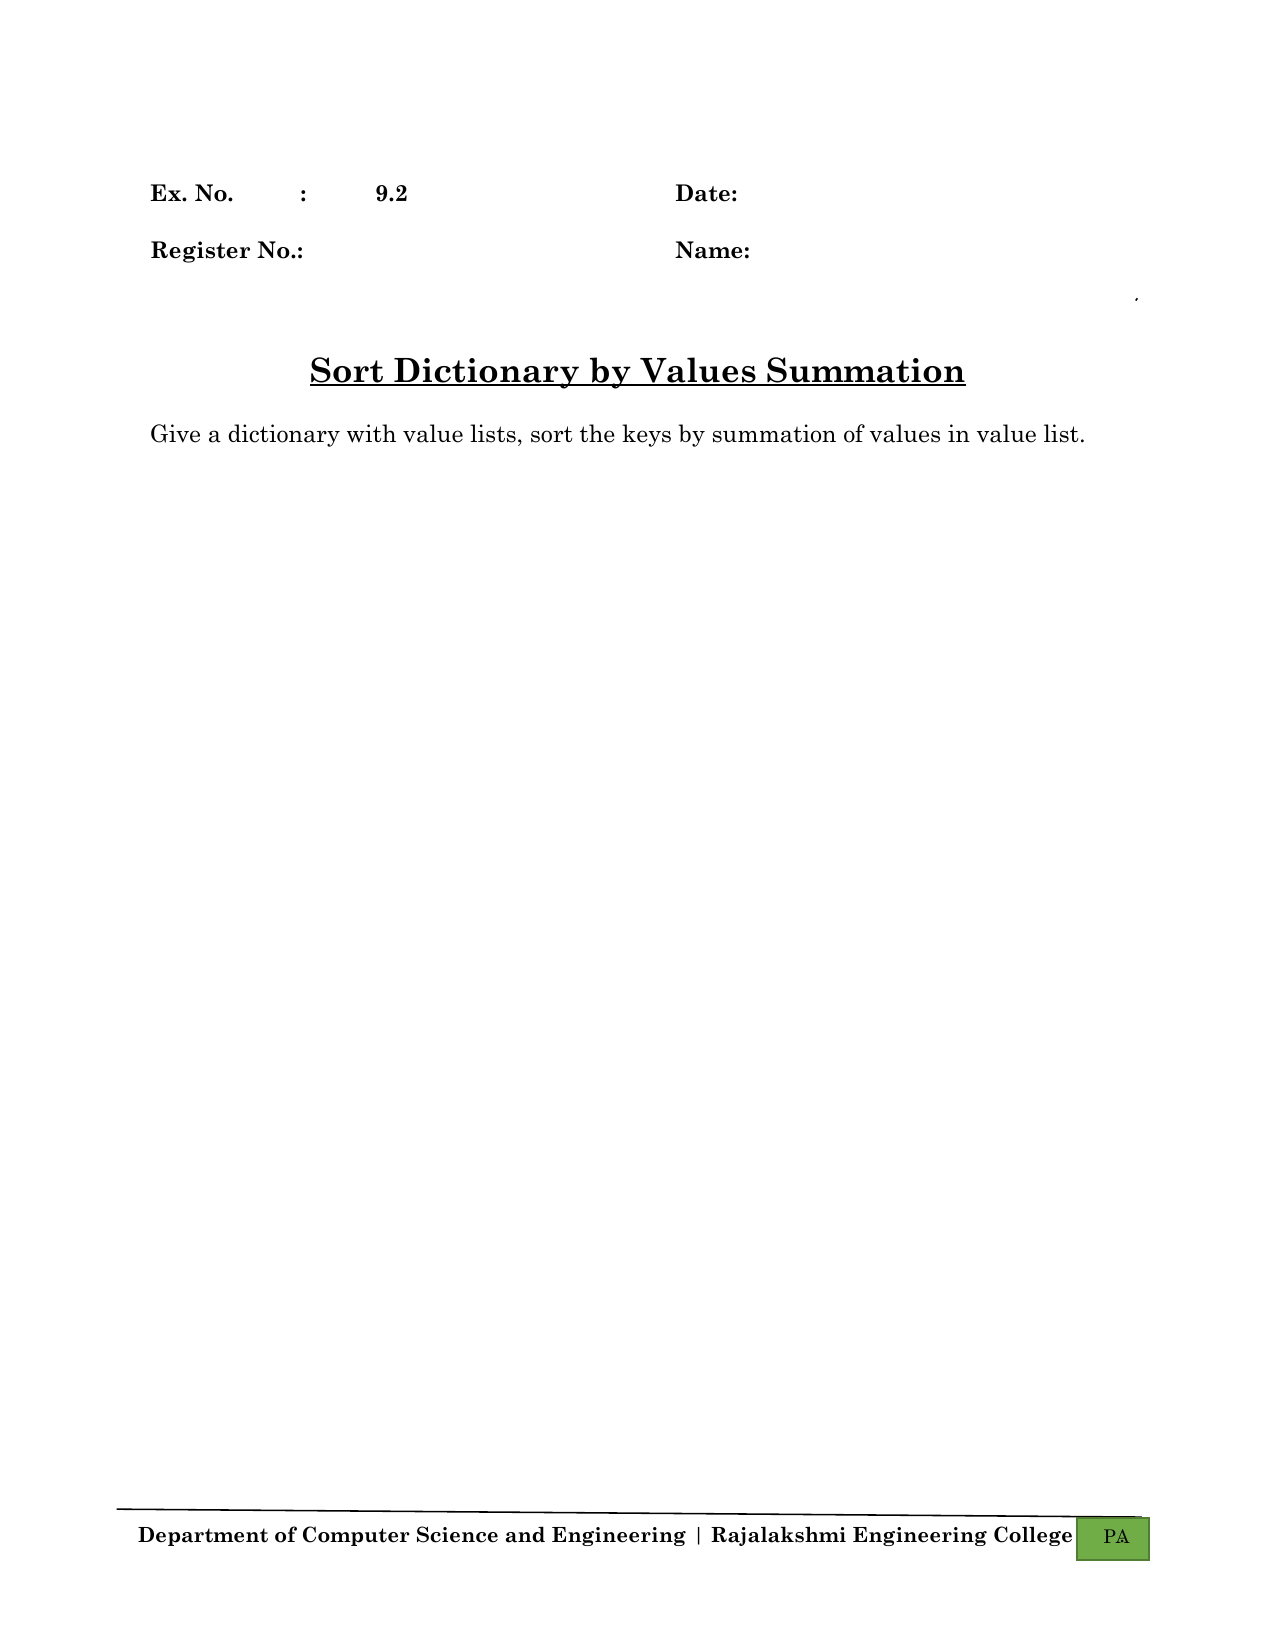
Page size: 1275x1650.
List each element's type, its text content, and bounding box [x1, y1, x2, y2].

text Ex. No. : 9.2 Date: [150, 179, 1125, 207]
text Register No.: Name: [150, 236, 1125, 263]
text Give a dictionary with value lists, sort the keys by summation of values in value list. [150, 419, 1125, 448]
text Sort Dictionary by Values Summation [150, 349, 1125, 389]
